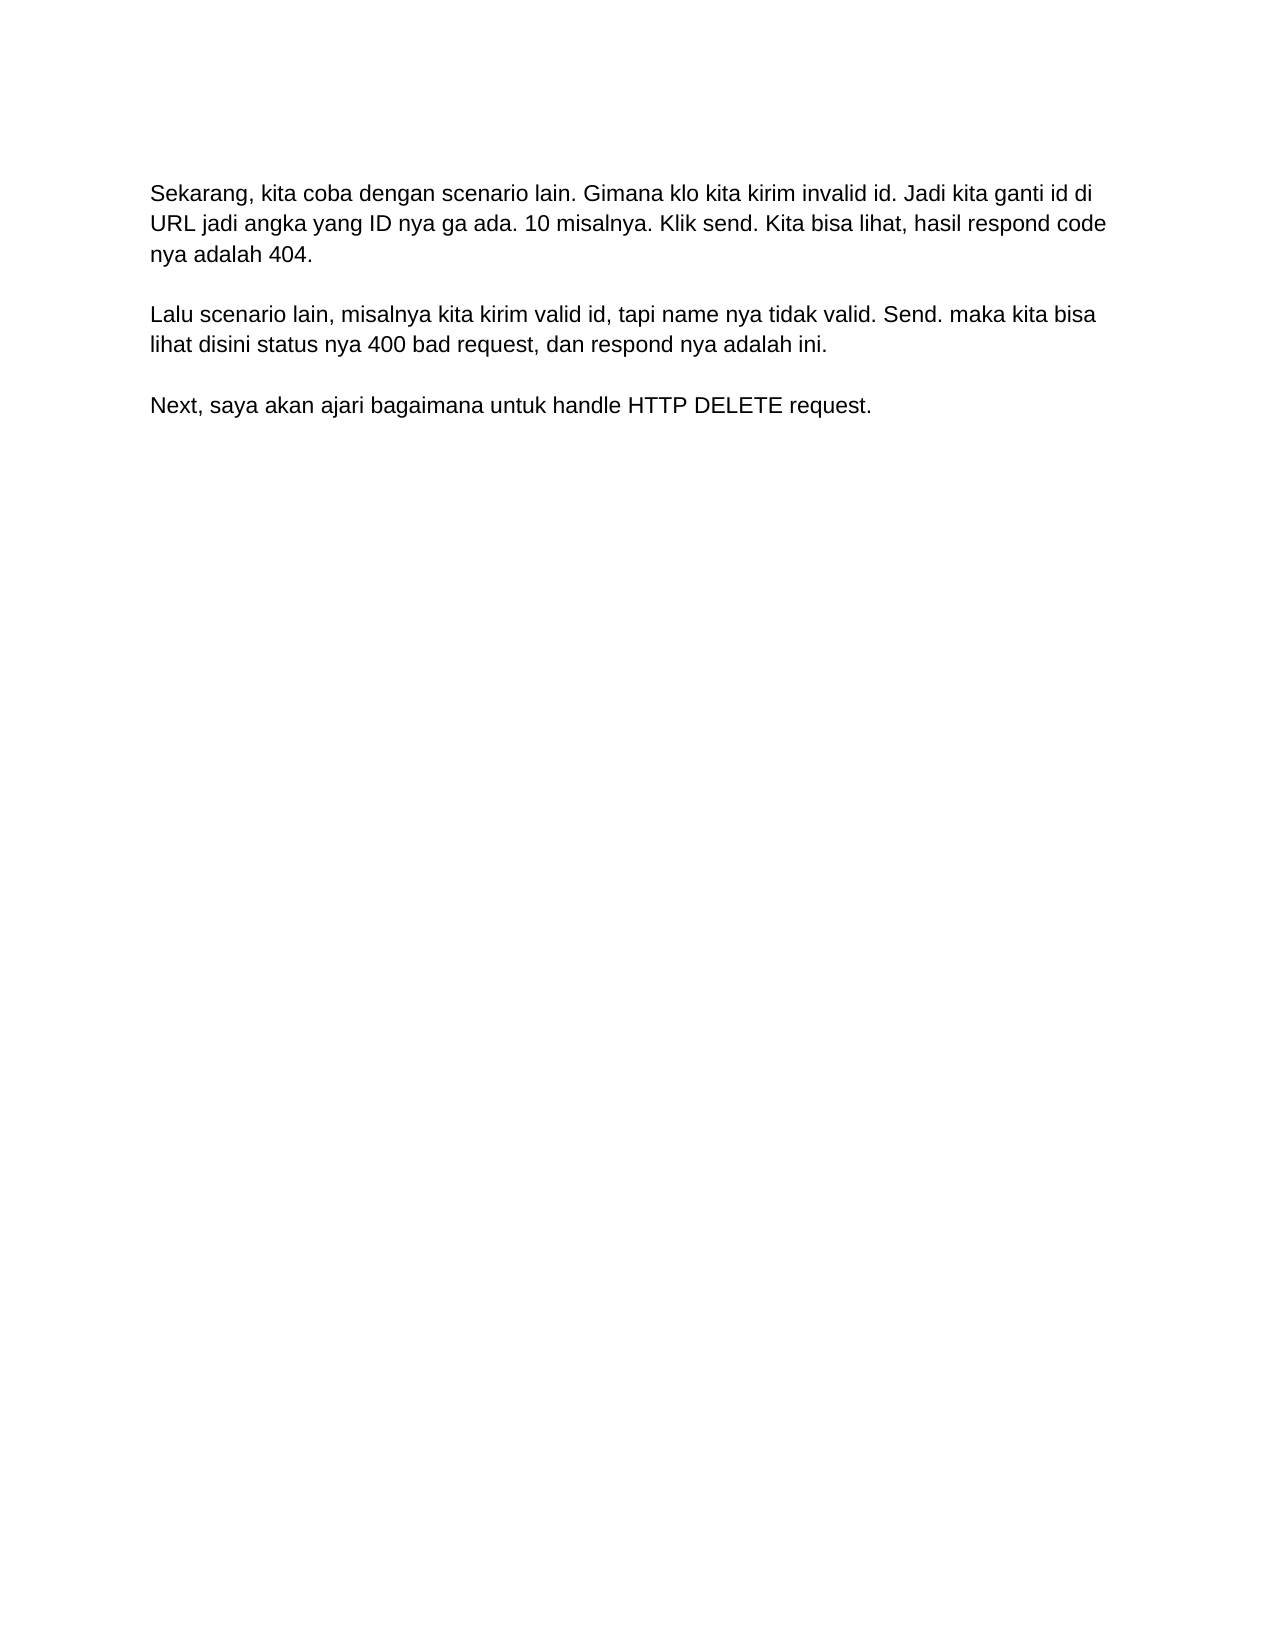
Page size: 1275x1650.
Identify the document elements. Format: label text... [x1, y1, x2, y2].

text Next, saya akan ajari bagaimana untuk handle HTTP DELETE request. [150, 392, 1125, 418]
text Lalu scenario lain, misalnya kita kirim valid id, tapi name nya tidak valid. Send. maka kita bisa lihat disini status nya 400 bad request, dan respond nya adalah ini. [150, 301, 1125, 358]
text Sekarang, kita coba dengan scenario lain. Gimana klo kita kirim invalid id. Jadi kita ganti id di URL jadi angka yang ID nya ga ada. 10 misalnya. Klik send. Kita bisa lihat, hasil respond code nya adalah 404. [150, 180, 1125, 267]
